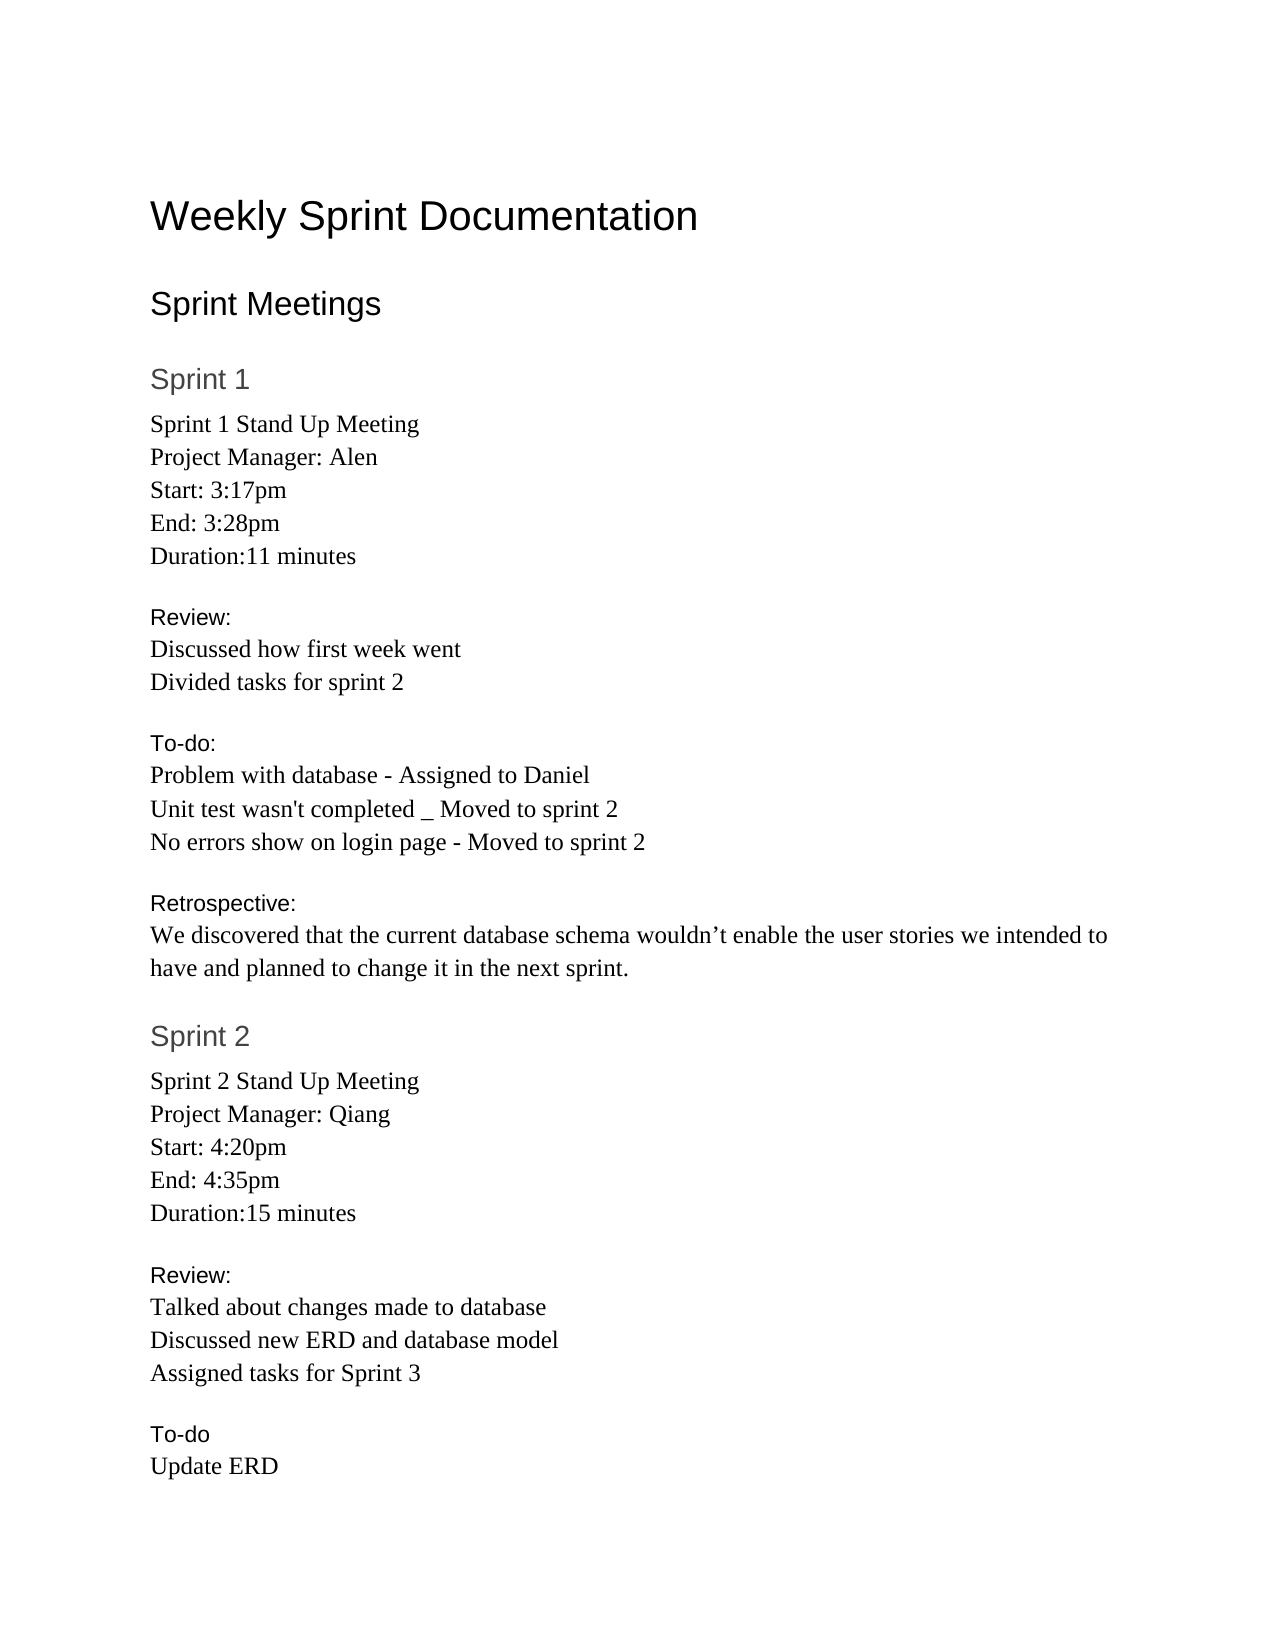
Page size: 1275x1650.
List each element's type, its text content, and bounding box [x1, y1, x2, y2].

text End: 3:28pm [150, 508, 1125, 536]
text Unit test wasn't completed _ Moved to sprint 2 [150, 794, 1125, 822]
text Sprint 1 Stand Up Meeting [150, 409, 1125, 437]
text Start: 3:17pm [150, 475, 1125, 503]
subtitle Sprint Meetings [150, 284, 1125, 323]
text To-do: [150, 730, 1125, 757]
text Discussed new ERD and database model [150, 1325, 1125, 1354]
text Sprint 2 Stand Up Meeting [150, 1066, 1125, 1095]
text End: 4:35pm [150, 1165, 1125, 1194]
text Review: [150, 604, 1125, 630]
text Project Manager: Qiang [150, 1099, 1125, 1128]
text No errors show on login page - Moved to sprint 2 [150, 827, 1125, 855]
text Discussed how first week went [150, 634, 1125, 663]
text Review: [150, 1262, 1125, 1288]
text To-do [150, 1421, 1125, 1447]
text We discovered that the current database schema wouldn’t enable the user stories we intended to have and planned to change it in the next sprint. [150, 920, 1125, 982]
text Start: 4:20pm [150, 1132, 1125, 1161]
text Divided tasks for sprint 2 [150, 667, 1125, 696]
subtitle Sprint 1 [150, 362, 1125, 395]
text Duration:15 minutes [150, 1198, 1125, 1227]
subtitle Sprint 2 [150, 1019, 1125, 1053]
text Project Manager: Alen [150, 442, 1125, 470]
text Talked about changes made to database [150, 1292, 1125, 1321]
text Update ERD [150, 1451, 1125, 1480]
text Assigned tasks for Sprint 3 [150, 1358, 1125, 1387]
text Problem with database - Assigned to Daniel [150, 761, 1125, 789]
subtitle Weekly Sprint Documentation [150, 192, 1125, 239]
text Retrospective: [150, 890, 1125, 916]
text Duration:11 minutes [150, 541, 1125, 569]
